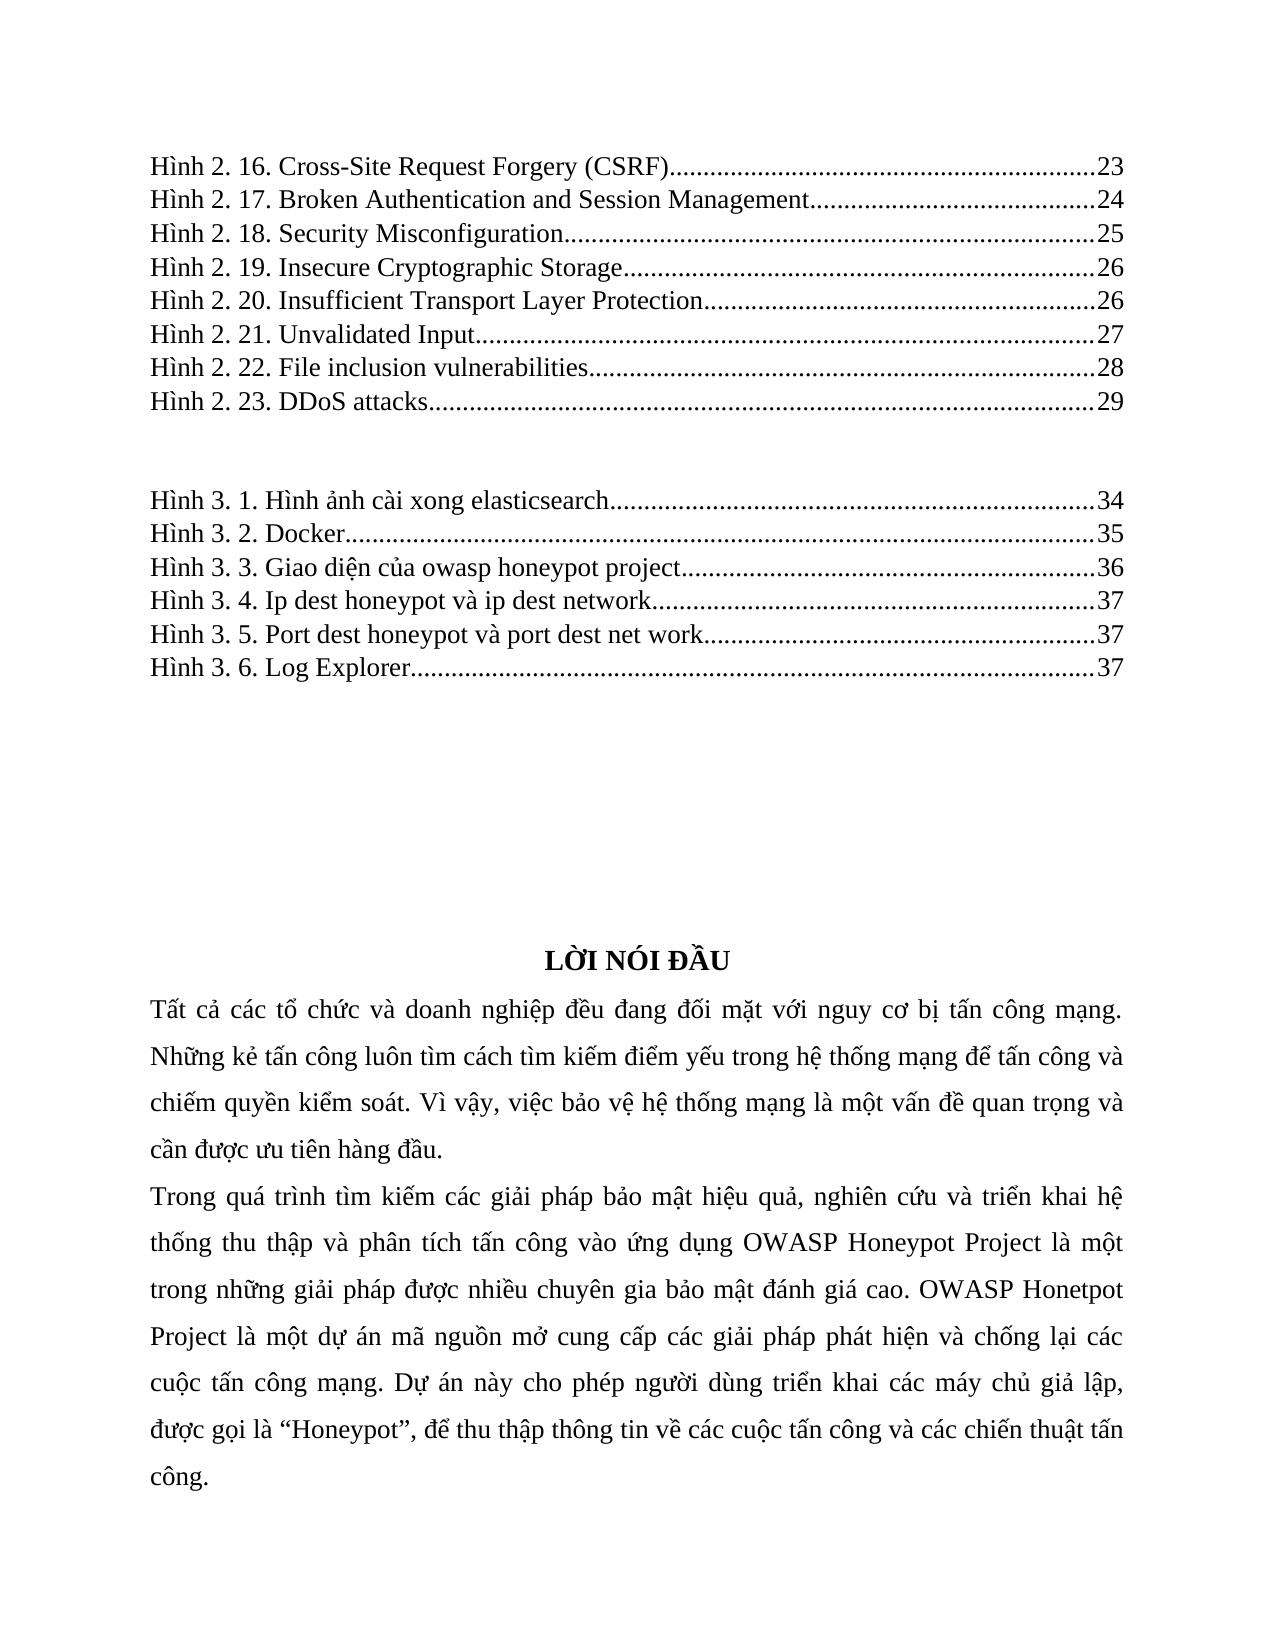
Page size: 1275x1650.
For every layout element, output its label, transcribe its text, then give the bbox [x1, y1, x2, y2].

text Trong quá trình tìm kiếm các giải pháp bảo mật hiệu quả, nghiên cứu và triển khai hệ thống thu thập và phân tích tấn công vào ứng dụng OWASP Honeypot Project là một trong những giải pháp được nhiều chuyên gia bảo mật đánh giá cao. OWASP Honetpot Project là một dự án mã nguồn mở cung cấp các giải pháp phát hiện và chống lại các cuộc tấn công mạng. Dự án này cho phép người dùng triển khai các máy chủ giả lập, được gọi là “Honeypot”, để thu thập thông tin về các cuộc tấn công và các chiến thuật tấn công. [150, 1180, 1125, 1491]
text Hình 2. 22. File inclusion vulnerabilities 28 [150, 351, 1125, 382]
text Hình 2. 23. DDoS attacks 29 [150, 385, 1125, 416]
text Hình 3. 5. Port dest honeypot và port dest net work 37 [150, 618, 1125, 649]
text Hình 2. 17. Broken Authentication and Session Management 24 [150, 183, 1125, 215]
text Hình 2. 21. Unvalidated Input 27 [150, 318, 1125, 349]
text Hình 2. 16. Cross-Site Request Forgery (CSRF) 23 [150, 150, 1125, 181]
text Tất cả các tổ chức và doanh nghiệp đều đang đối mặt với nguy cơ bị tấn công mạng. Những kẻ tấn công luôn tìm cách tìm kiếm điểm yếu trong hệ thống mạng để tấn công và chiếm quyền kiểm soát. Vì vậy, việc bảo vệ hệ thống mạng là một vấn đề quan trọng và cần được ưu tiên hàng đầu. [150, 993, 1125, 1164]
text Hình 3. 3. Giao diện của owasp honeypot project 36 [150, 551, 1125, 582]
text Hình 2. 18. Security Misconfiguration 25 [150, 217, 1125, 248]
text Hình 3. 2. Docker 35 [150, 517, 1125, 548]
text Hình 2. 20. Insufficient Transport Layer Protection 26 [150, 284, 1125, 315]
text Hình 3. 6. Log Explorer 37 [150, 651, 1125, 683]
text Hình 3. 4. Ip dest honeypot và ip dest network 37 [150, 584, 1125, 616]
text Hình 3. 1. Hình ảnh cài xong elasticsearch 34 [150, 484, 1125, 515]
text LỜI NÓI ĐẦU [150, 943, 1125, 976]
text Hình 2. 19. Insecure Cryptographic Storage 26 [150, 251, 1125, 282]
